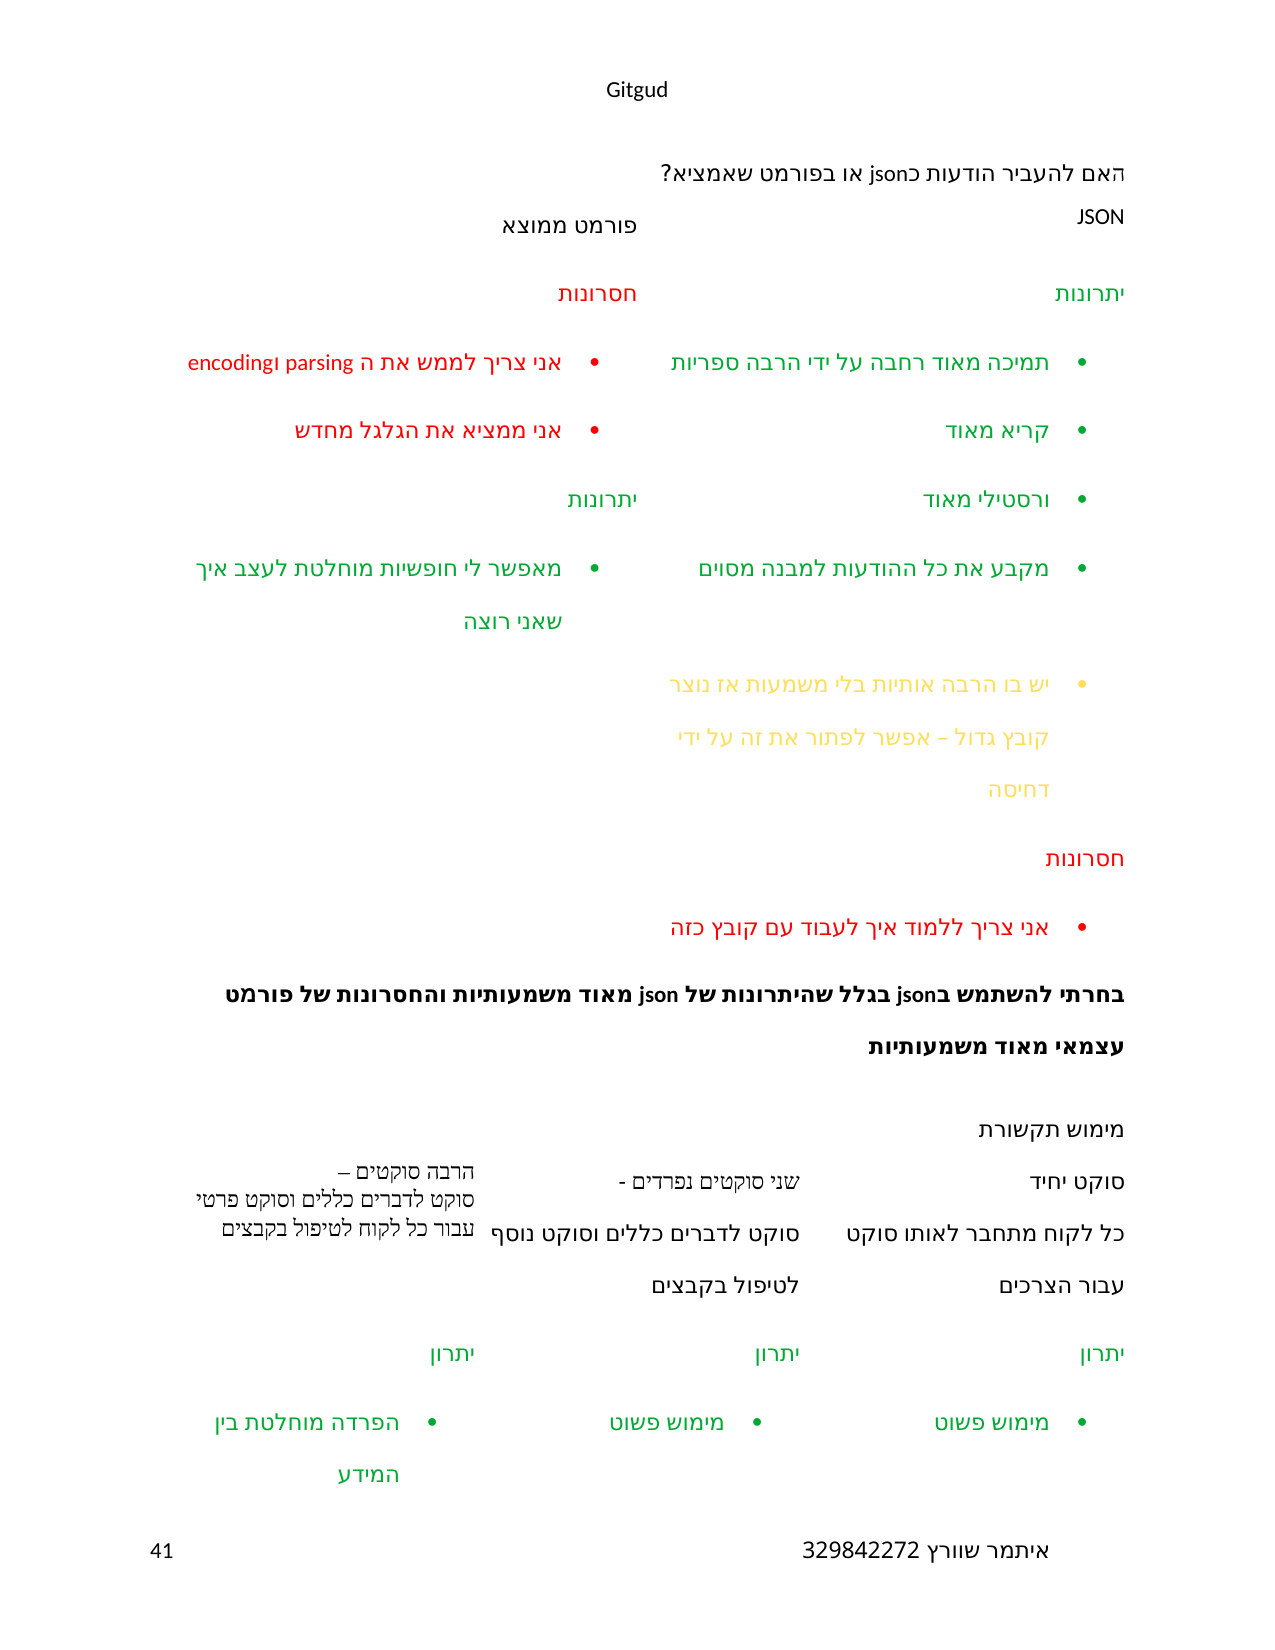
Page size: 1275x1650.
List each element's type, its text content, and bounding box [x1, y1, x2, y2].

table_header סוקט יחיד כל לקוח מתחבר לאותו סוקט עבור הצרכים [800, 1158, 1125, 1330]
text בחרתי להשתמש בjson בגלל שהיתרונות של json מאוד משמעותיות והחסרונות של פורמט עצמאי מאוד משמעותיות [150, 971, 1125, 1072]
table_header JSON [638, 202, 1125, 269]
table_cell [150, 1330, 475, 1499]
table_header שני סוקטים נפרדים - סוקט לדברים כללים וסוקט נוסף לטיפול בקבצים [475, 1158, 800, 1330]
table_header הרבה סוקטים – סוקט לדברים כללים וסוקט פרטי עבור כל לקוח לטיפול בקבצים [150, 1158, 475, 1330]
text האם להעביר הודעות כjson או בפורמט שאמציא? [150, 150, 1125, 198]
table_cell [475, 1330, 800, 1499]
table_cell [800, 1330, 1125, 1499]
table_header פורמט ממוצא [150, 202, 638, 269]
table_cell חסרונות אני צריך לממש את ה parsing וencoding אני ממציא את הגלגל מחדש יתרונות מאפשר לי חופשיות מוחלטת לעצב איך שאני רוצה [150, 270, 638, 971]
table_cell יתרונות תמיכה מאוד רחבה על ידי הרבה ספריות קריא מאוד ורסטילי מאוד מקבע את כל ההודעות למבנה מסוים יש בו הרבה אותיות בלי משמעות אז נוצר קובץ גדול – אפשר לפתור את זה על ידי דחיסה חסרונות אני צריך ללמוד איך לעבוד עם קובץ כזה [638, 270, 1125, 971]
text מימוש תקשורת [150, 1106, 1125, 1154]
